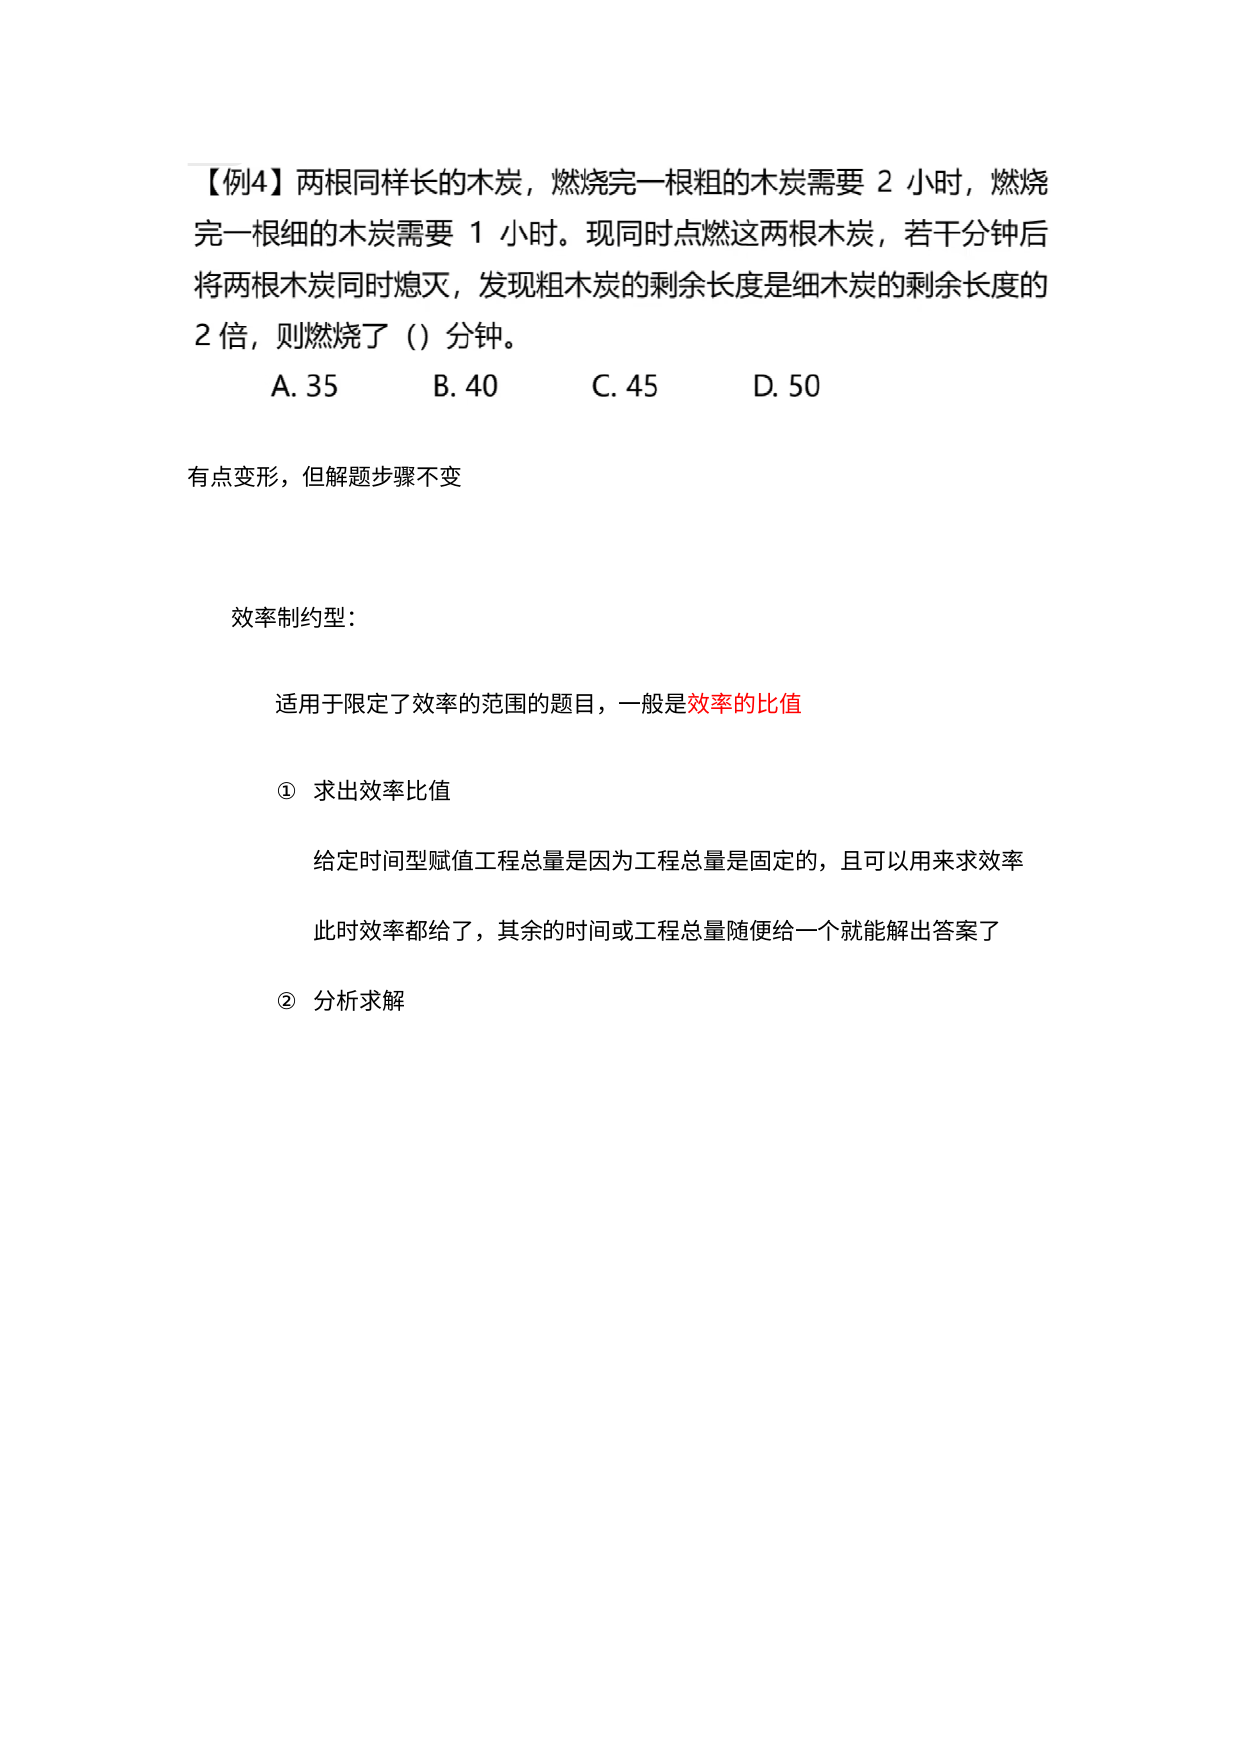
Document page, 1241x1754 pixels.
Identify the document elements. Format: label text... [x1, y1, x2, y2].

picture [187, 163, 1053, 421]
list 分析求解 [276, 967, 1053, 1032]
list 给定时间型赋值工程总量是因为工程总量是固定的，且可以用来求效率 [313, 827, 1053, 892]
text 适用于限定了效率的范围的题目，一般是效率的比值 [187, 670, 1053, 735]
text 效率制约型： [187, 584, 1053, 649]
list 此时效率都给了，其余的时间或工程总量随便给一个就能解出答案了 [313, 897, 1053, 962]
list 求出效率比值 [276, 757, 1053, 822]
text 有点变形，但解题步骤不变 [187, 443, 1053, 508]
